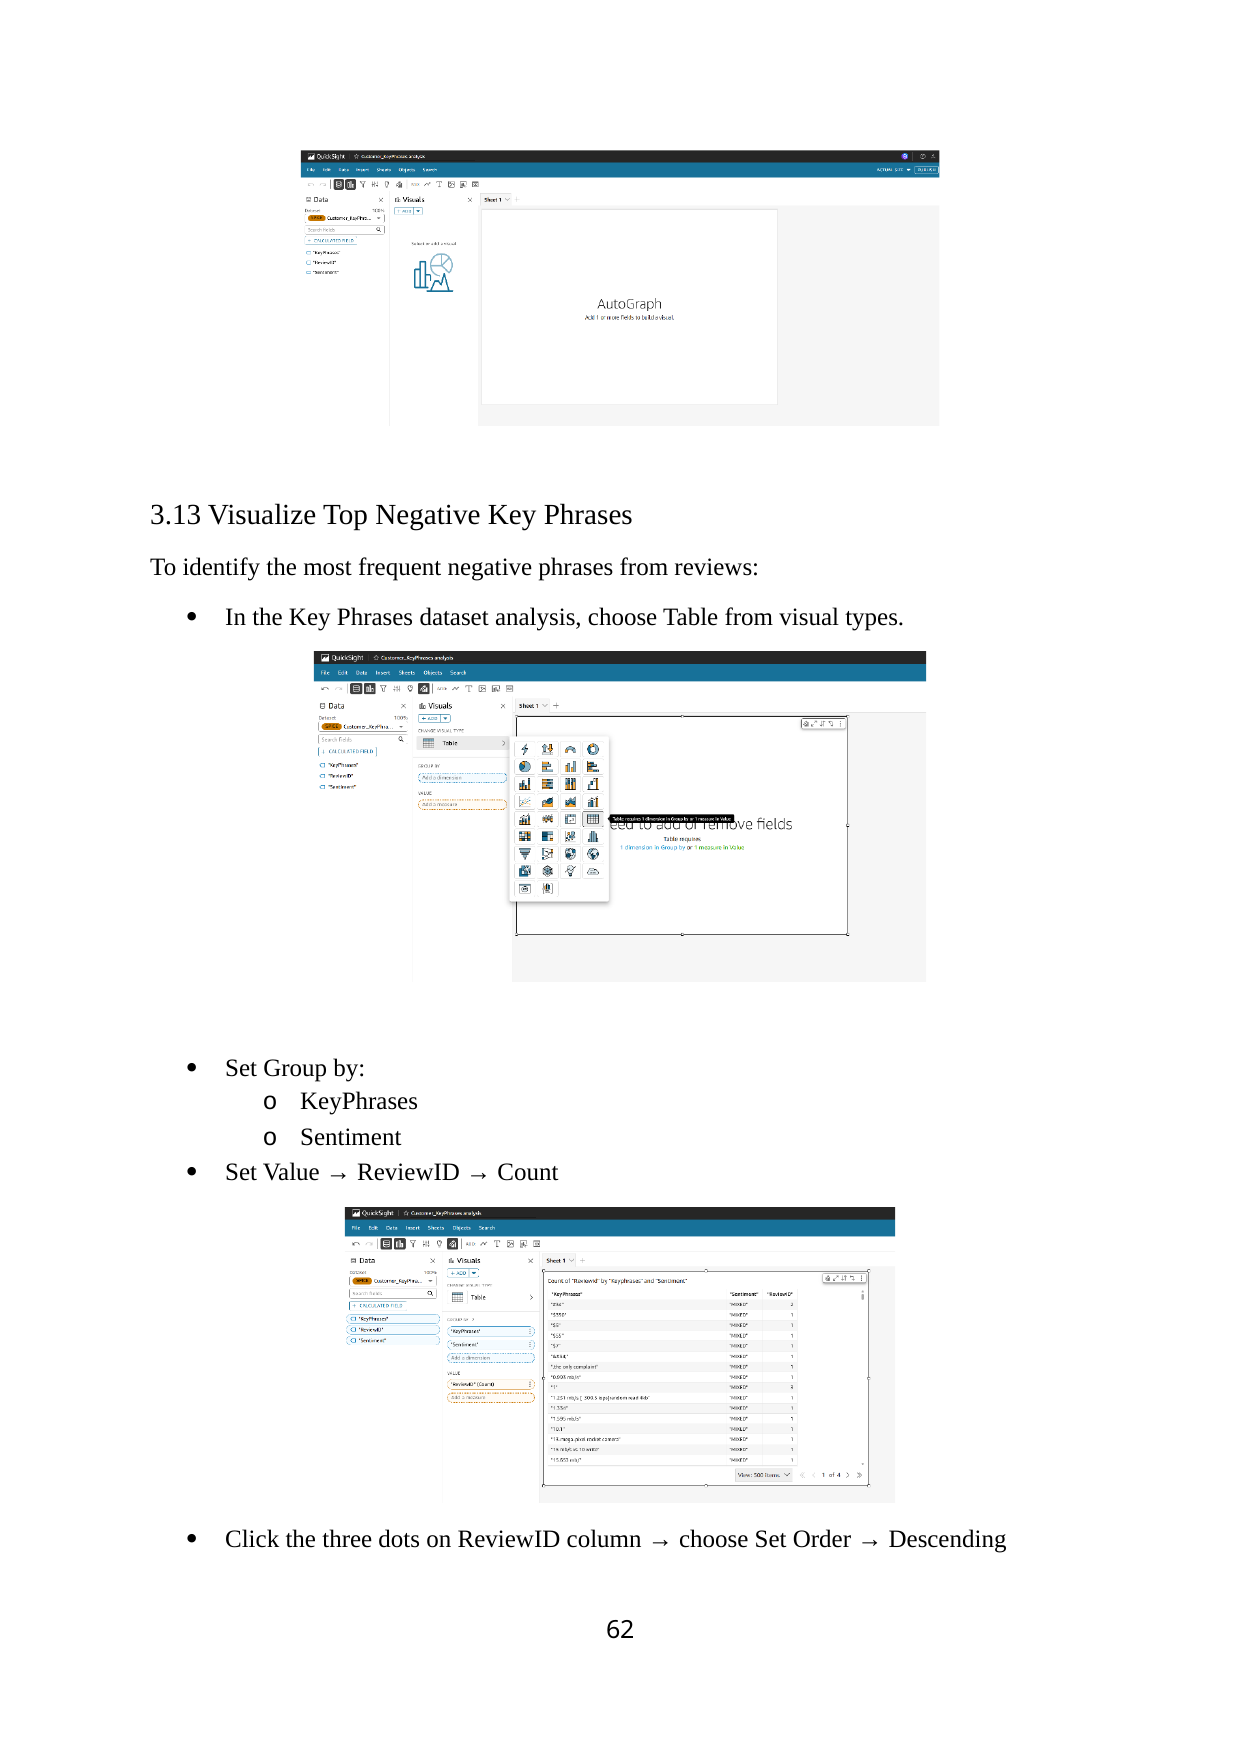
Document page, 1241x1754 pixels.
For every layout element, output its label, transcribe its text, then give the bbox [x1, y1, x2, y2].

list KeyPhrases [262, 1086, 1090, 1117]
text 3.13 Visualize Top Negative Key Phrases [150, 497, 1090, 530]
list Set Value → ReviewID → Count [187, 1157, 1090, 1186]
text To identify the most frequent negative phrases from reviews: [150, 552, 1090, 581]
list Sentiment [262, 1122, 1090, 1153]
picture [313, 651, 927, 982]
list Click the three dots on ReviewID column → choose Set Order → Descending [187, 1524, 1090, 1553]
picture [344, 1207, 896, 1503]
list In the Key Phrases dataset analysis, choose Table from visual types. [187, 602, 1090, 631]
picture [300, 150, 940, 426]
list Set Group by: [187, 1053, 1090, 1082]
